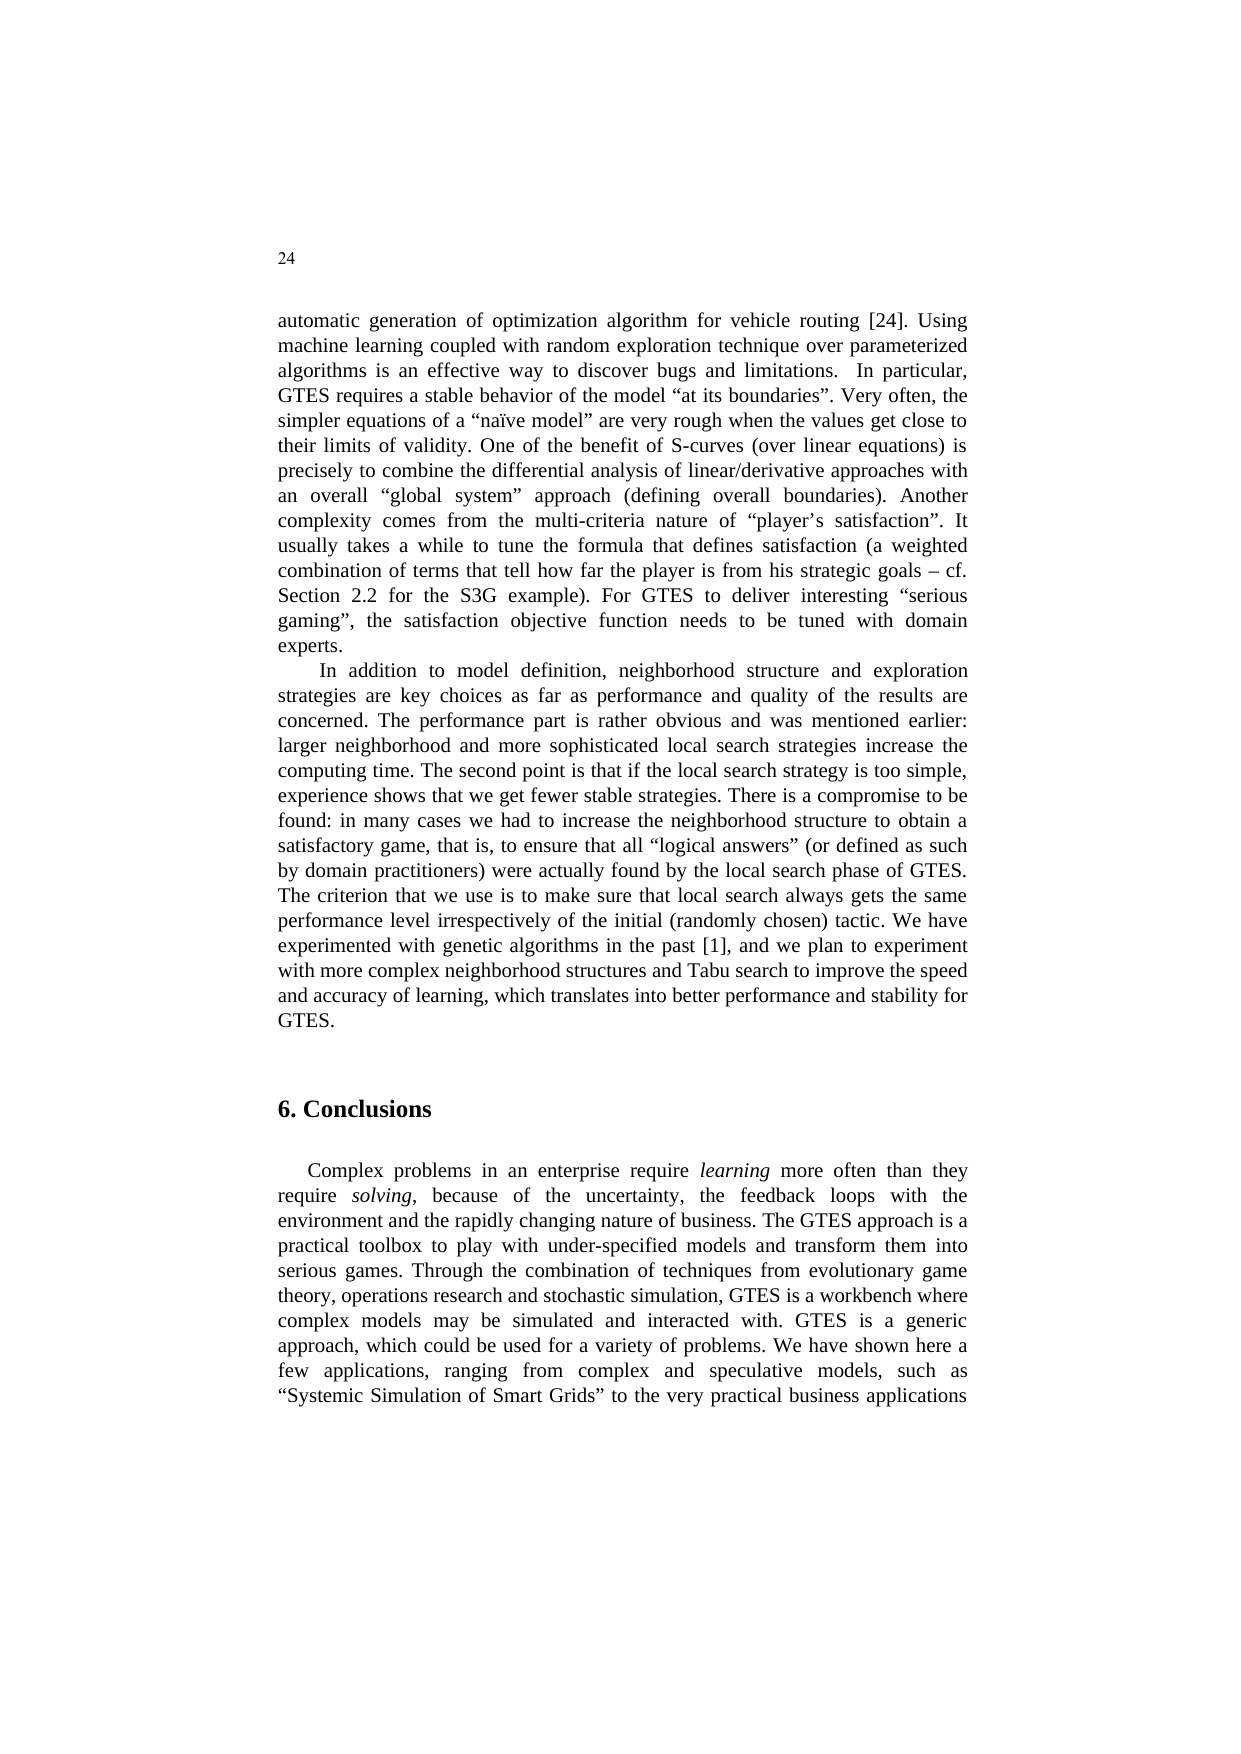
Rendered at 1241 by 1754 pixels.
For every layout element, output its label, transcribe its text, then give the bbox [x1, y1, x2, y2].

subtitle 6. Conclusions [278, 1094, 968, 1123]
text In addition to model definition, neighborhood structure and exploration strategies are key choices as far as performance and quality of the results are concerned. The performance part is rather obvious and was mentioned earlier: larger neighborhood and more sophisticated local search strategies increase the computing time. The second point is that if the local search strategy is too simple, experience shows that we get fewer stable strategies. There is a compromise to be found: in many cases we had to increase the neighborhood structure to obtain a satisfactory game, that is, to ensure that all “logical answers” (or defined as such by domain practitioners) were actually found by the local search phase of GTES. The criterion that we use is to make sure that local search always gets the same performance level irrespectively of the initial (randomly chosen) tactic. We have experimented with genetic algorithms in the past [1], and we plan to experiment with more complex neighborhood structures and Tabu search to improve the speed and accuracy of learning, which translates into better performance and stability for GTES. [278, 657, 968, 1032]
